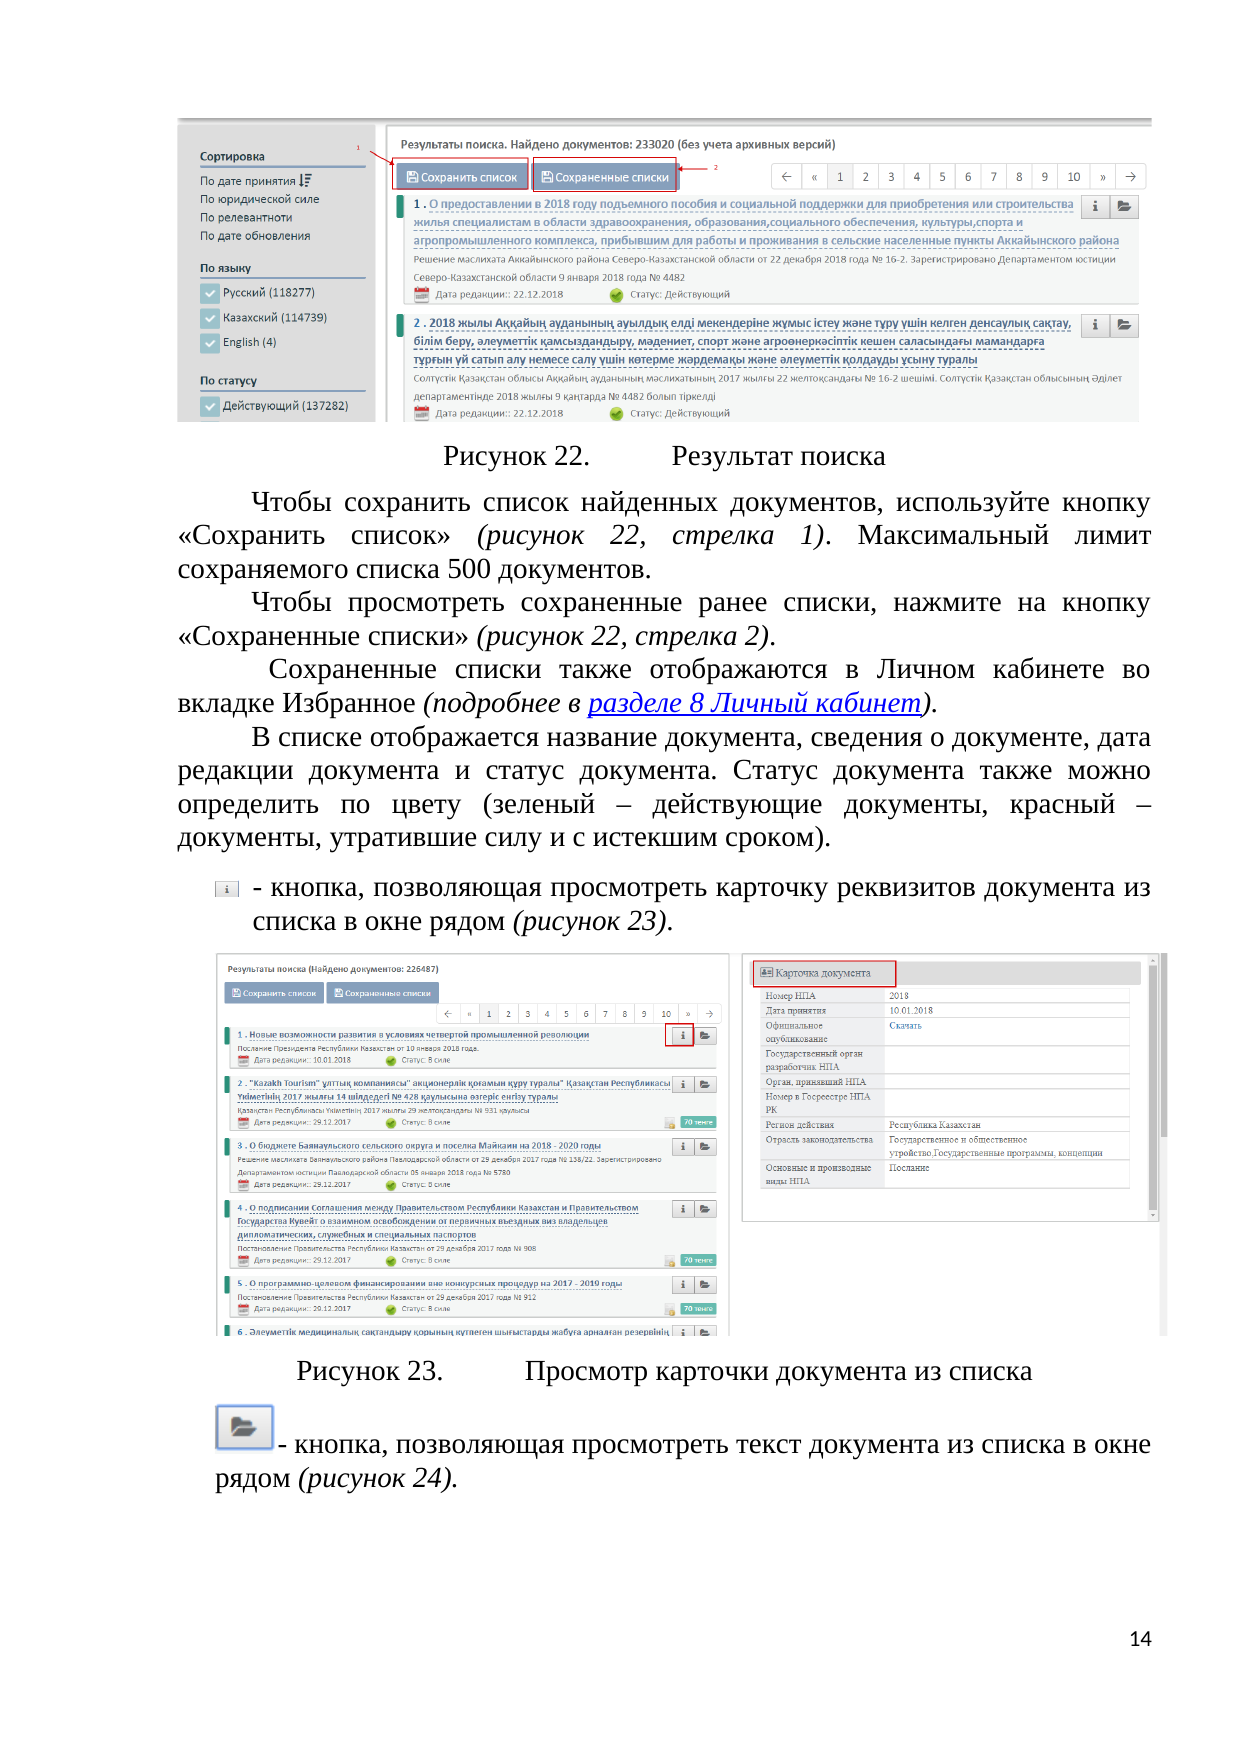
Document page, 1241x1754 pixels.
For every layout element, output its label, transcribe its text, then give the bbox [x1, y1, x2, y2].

text Результат поиска [177, 438, 1152, 471]
text Чтобы просмотреть сохраненные ранее списки, нажмите на кнопку «Сохраненные списки» (рисунок 22, стрелка 2). [177, 584, 1152, 652]
picture [214, 1398, 278, 1454]
picture [215, 880, 239, 897]
picture [214, 953, 1168, 1336]
text Чтобы сохранить список найденных документов, используйте кнопку «Сохранить список» (рисунок 22, стрелка 1). Максимальный лимит сохраняемого списка 500 документов. [177, 484, 1152, 584]
list - кнопка, позволяющая просмотреть карточку реквизитов документа из списка в окне рядом (рисунок 23). [215, 869, 1152, 937]
text Просмотр карточки документа из списка [177, 1353, 1152, 1386]
picture [177, 118, 1152, 422]
text - кнопка, позволяющая просмотреть текст документа из списка в окне рядом (рисунок 24). [215, 1399, 1152, 1493]
text В списке отображается название документа, сведения о документе, дата редакции документа и статус документа. Статус документа также можно определить по цвету (зеленый – действующие документы, красный – документы, утратившие силу и с истекшим сроком). [177, 719, 1152, 853]
text Сохраненные списки также отображаются в Личном кабинете во вкладке Избранное (подробнее в разделе 8 Личный кабинет). [177, 652, 1152, 719]
